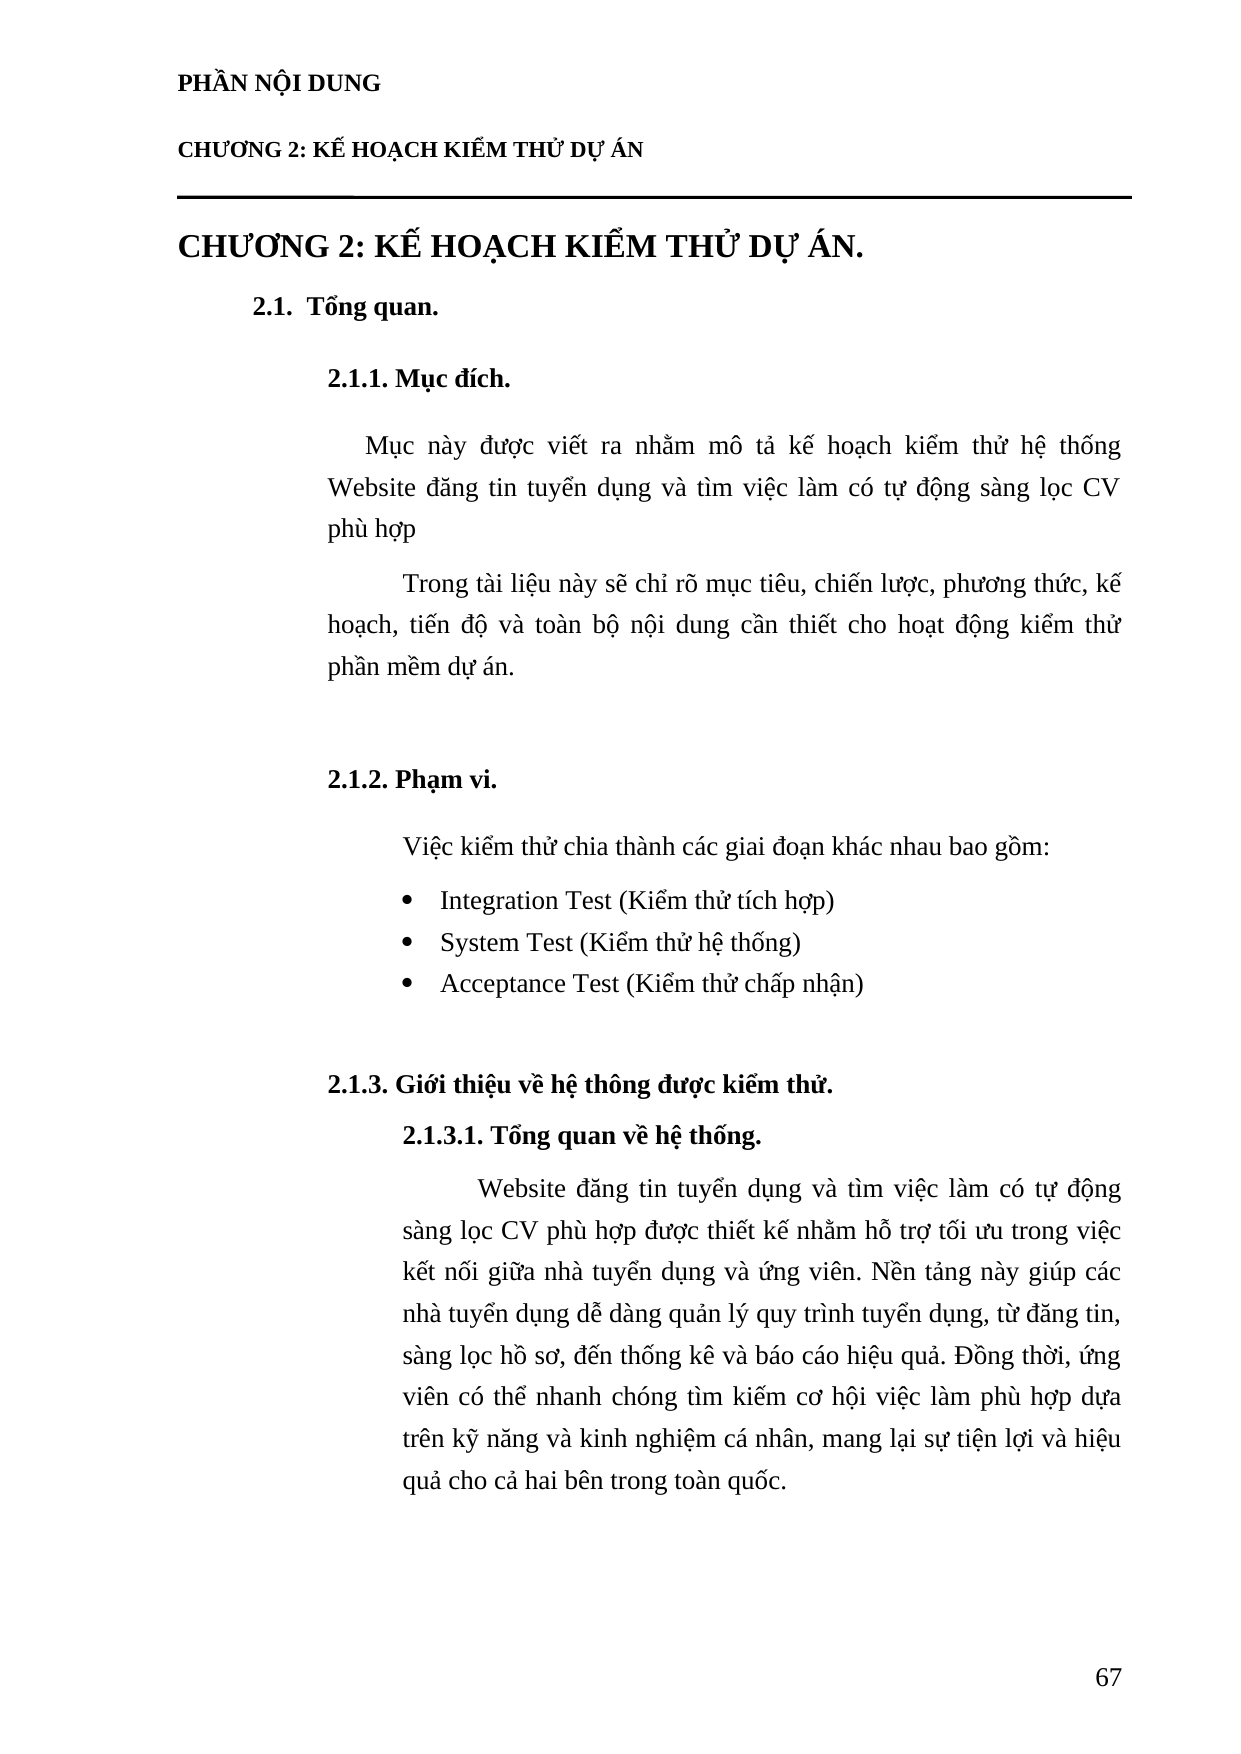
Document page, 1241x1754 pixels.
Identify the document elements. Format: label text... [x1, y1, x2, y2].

subtitle 2.1.3. Giới thiệu về hệ thông được kiểm thử. [252, 1068, 1122, 1099]
subtitle 2.1.3.1. Tổng quan về hệ thống. [327, 1119, 1122, 1150]
text Website đăng tin tuyển dụng và tìm việc làm có tự động sàng lọc CV phù hợp được thiết kế nhằm hỗ trợ tối ưu trong việc kết nối giữa nhà tuyển dụng và ứng viên. Nền tảng này giúp các nhà tuyển dụng dễ dàng quản lý quy trình tuyển dụng, từ đăng tin, sàng lọc hồ sơ, đến thống kê và báo cáo hiệu quả. Đồng thời, ứng viên có thể nhanh chóng tìm kiếm cơ hội việc làm phù hợp dựa trên kỹ năng và kinh nghiệm cá nhân, mang lại sự tiện lợi và hiệu quả cho cả hai bên trong toàn quốc. [402, 1164, 1122, 1497]
text Mục này được viết ra nhằm mô tả kế hoạch kiểm thử hệ thống Website đăng tin tuyển dụng và tìm việc làm có tự động sàng lọc CV phù hợp [327, 421, 1122, 546]
text Việc kiểm thử chia thành các giai đoạn khác nhau bao gồm: [327, 822, 1122, 864]
list System Test (Kiểm thử hệ thống) [402, 918, 1122, 959]
list Acceptance Test (Kiểm thử chấp nhận) [402, 959, 1122, 1001]
text Trong tài liệu này sẽ chỉ rõ mục tiêu, chiến lược, phương thức, kế hoạch, tiến độ và toàn bộ nội dung cần thiết cho hoạt động kiểm thử phần mềm dự án. [327, 559, 1122, 684]
subtitle CHƯƠNG 2: KẾ HOẠCH KIỂM THỬ DỰ ÁN. [177, 224, 1122, 265]
list Integration Test (Kiểm thử tích hợp) [402, 876, 1122, 918]
subtitle 2.1.2. Phạm vi. [252, 763, 1122, 794]
subtitle 2.1.1. Mục đích. [252, 362, 1122, 393]
subtitle 2.1. Tổng quan. [177, 290, 1122, 322]
